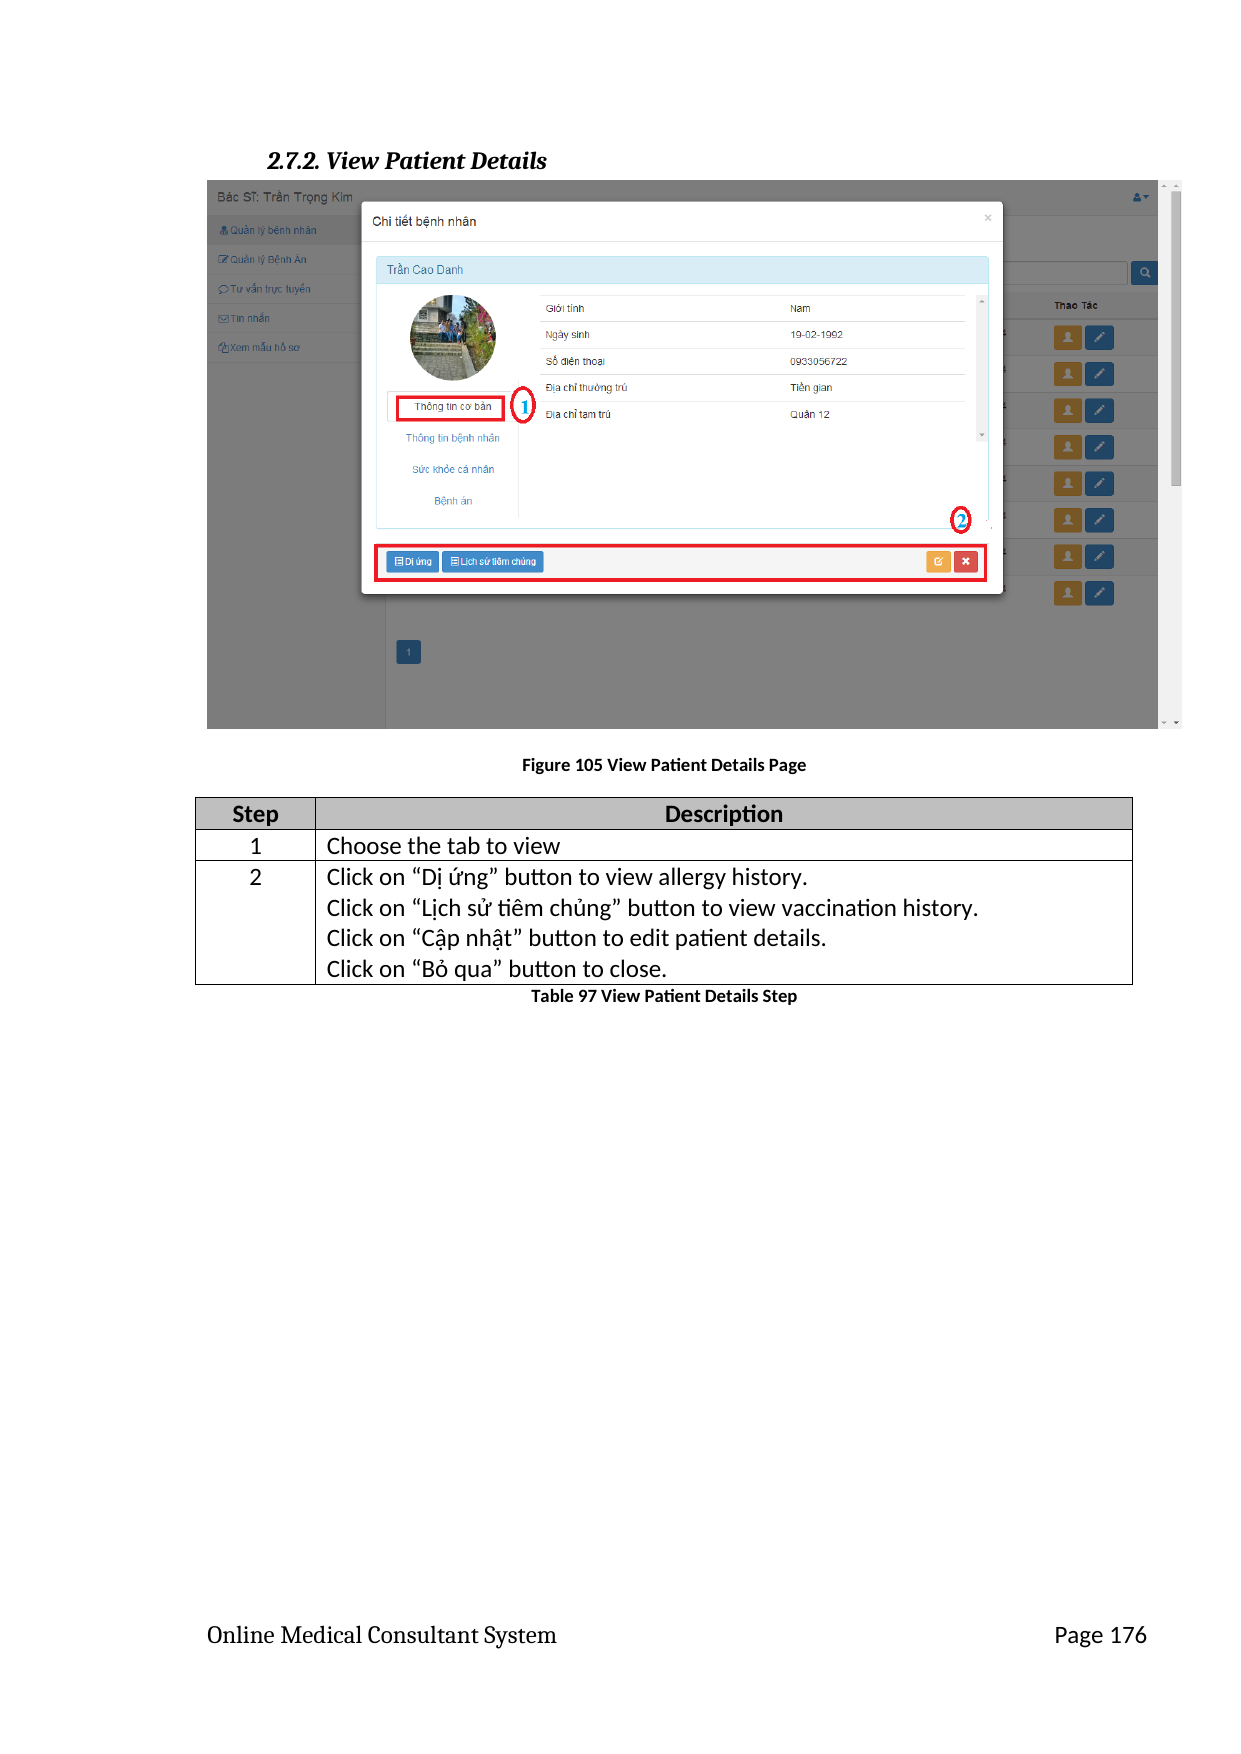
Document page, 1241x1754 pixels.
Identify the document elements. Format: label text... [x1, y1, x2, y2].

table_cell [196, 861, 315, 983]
subtitle View Patient Details [267, 147, 1122, 176]
text Figure 105 View Patient Details Page [207, 753, 1122, 776]
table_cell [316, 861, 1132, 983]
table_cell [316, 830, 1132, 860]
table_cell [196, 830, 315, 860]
text Table 97 View Patient Details Step [207, 985, 1122, 1007]
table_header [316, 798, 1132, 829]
picture [207, 180, 1182, 729]
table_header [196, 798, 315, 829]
